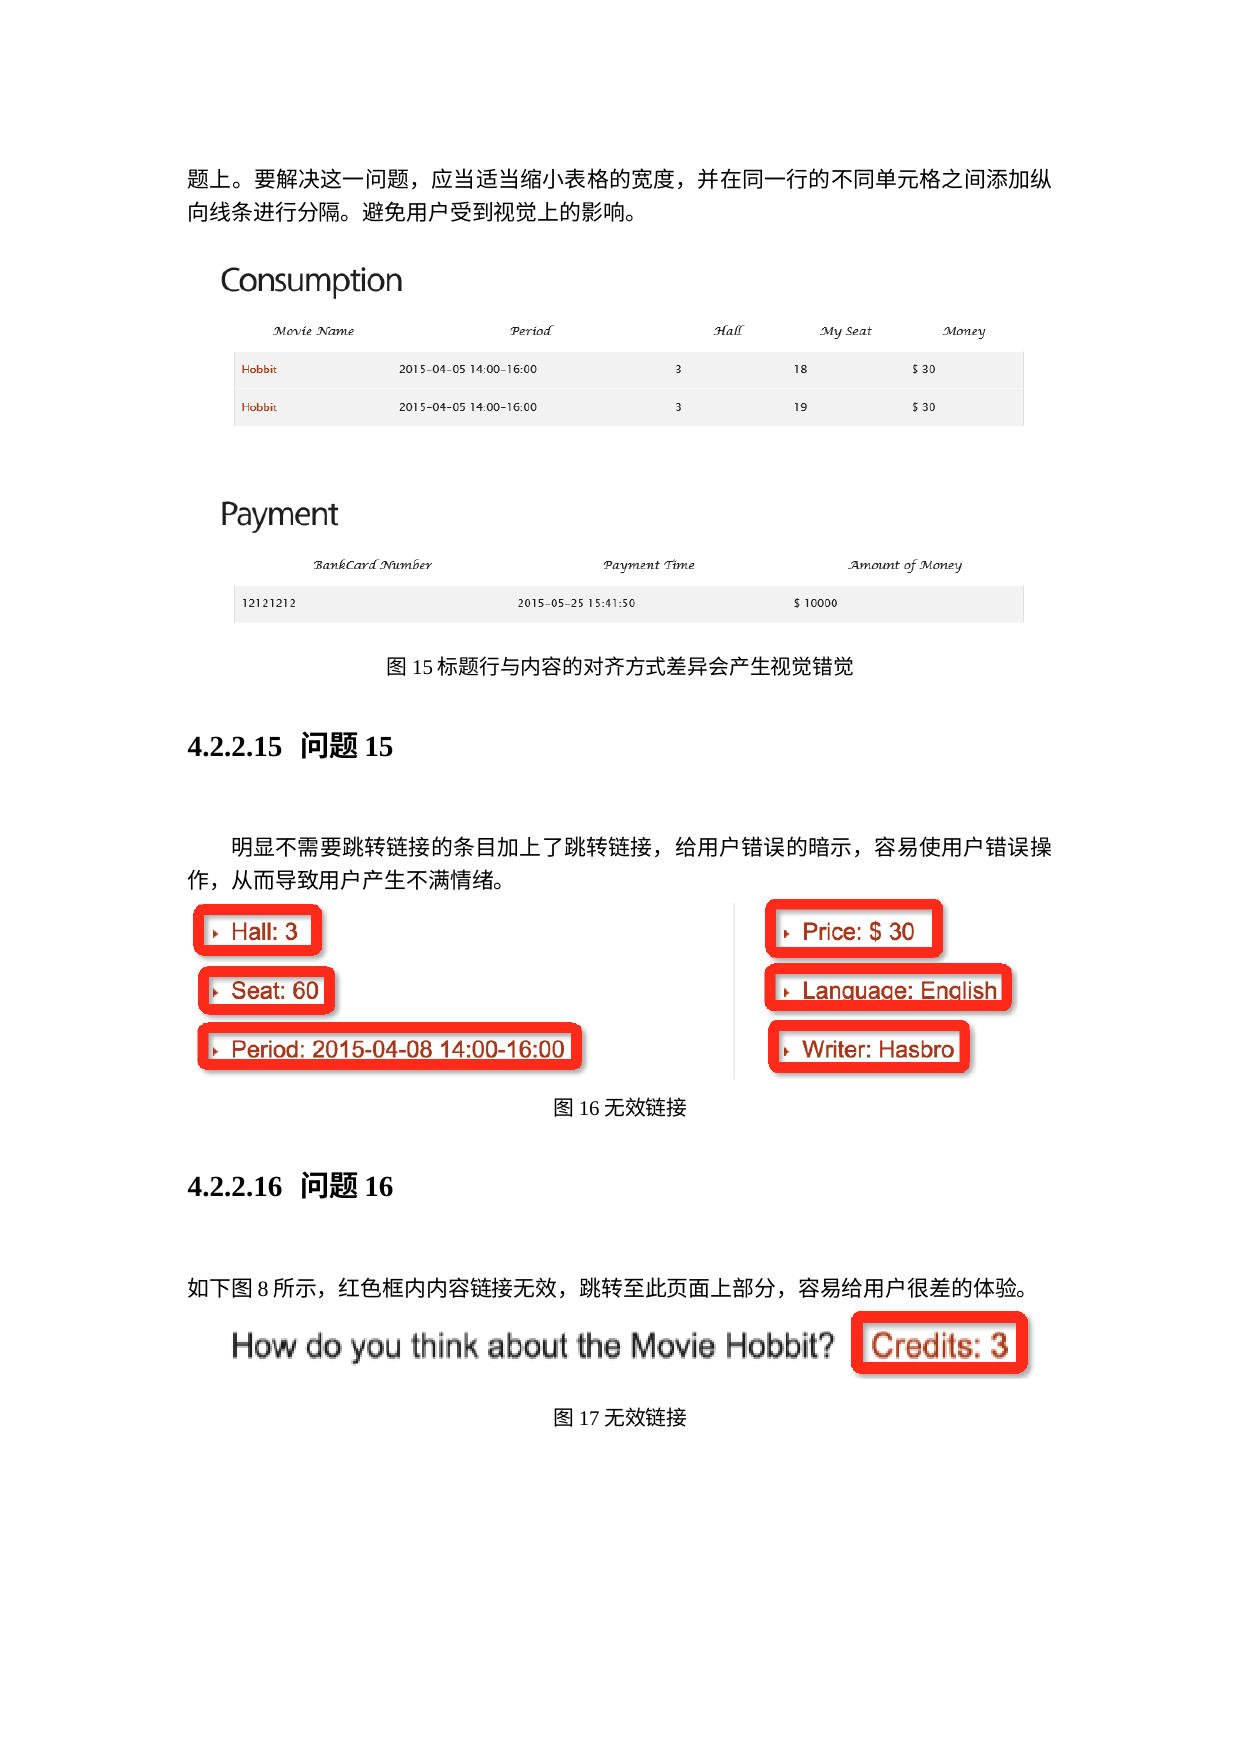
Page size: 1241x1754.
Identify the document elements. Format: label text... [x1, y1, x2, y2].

picture [187, 227, 1053, 650]
text 图 15 标题行与内容的对齐方式差异会产生视觉错觉 [187, 650, 1053, 682]
picture [187, 1303, 1053, 1379]
subtitle 问题16 [187, 1152, 1053, 1217]
text 如下图8所示，红色框内内容链接无效，跳转至此页面上部分，容易给用户很差的体验。 [187, 1271, 1053, 1303]
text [187, 162, 1053, 227]
text 图 17 无效链接 [187, 1401, 1053, 1433]
text 明显不需要跳转链接的条目加上了跳转链接，给用户错误的暗示，容易使用户错误操作，从而导致用户产生不满情绪。 [187, 830, 1053, 895]
text 图 16 无效链接 [187, 1090, 1053, 1122]
subtitle 问题15 [187, 711, 1053, 776]
